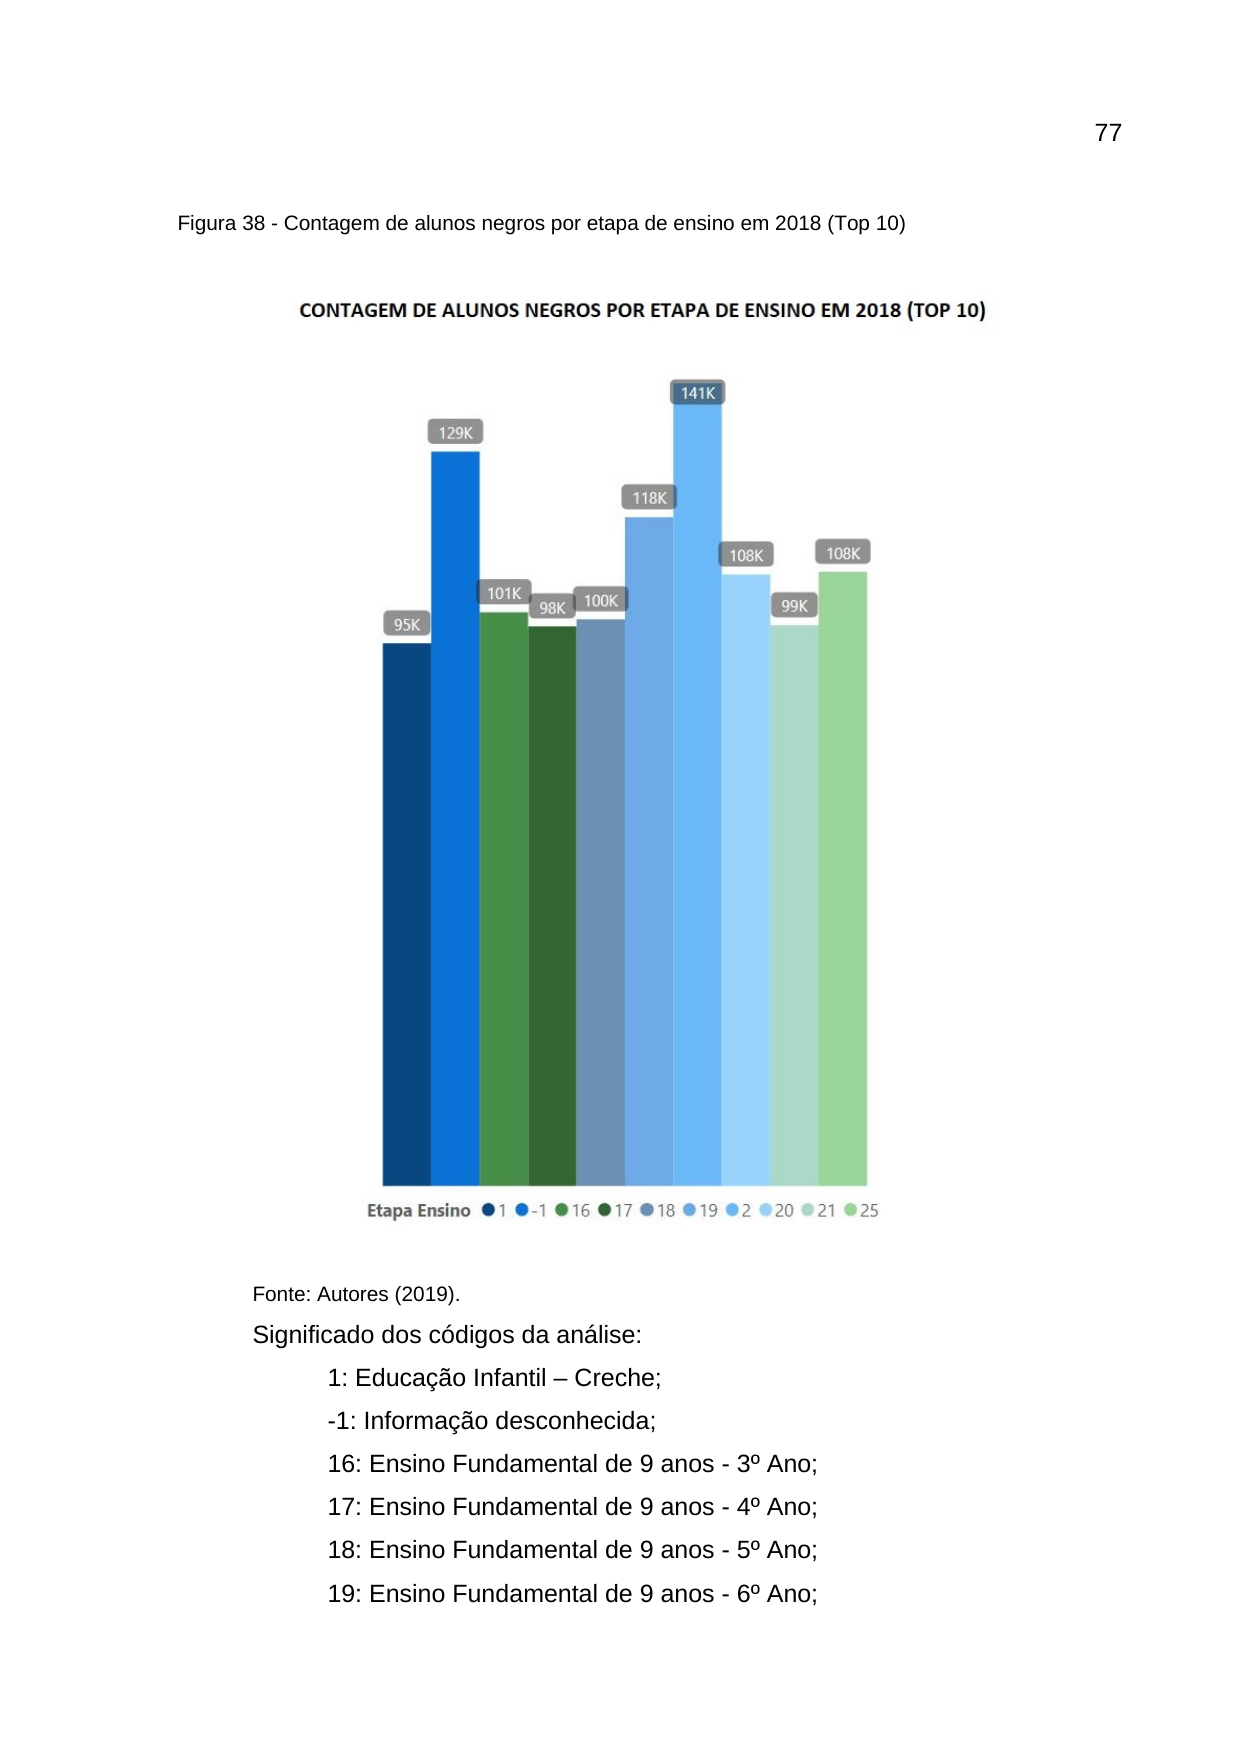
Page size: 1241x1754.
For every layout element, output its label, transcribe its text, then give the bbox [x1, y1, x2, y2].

text Figura 38 - Contagem de alunos negros por etapa de ensino em 2018 (Top 10) [177, 211, 1122, 234]
text Significado dos códigos da análise: [177, 1320, 1122, 1349]
text 1: Educação Infantil – Creche; [177, 1363, 1122, 1392]
picture [177, 252, 1117, 1268]
text Fonte: Autores (2019). [177, 1282, 1122, 1306]
text -1: Informação desconhecida; [252, 1406, 1122, 1435]
text 16: Ensino Fundamental de 9 anos - 3º Ano; [252, 1449, 1122, 1478]
text 17: Ensino Fundamental de 9 anos - 4º Ano; [252, 1492, 1122, 1521]
text 19: Ensino Fundamental de 9 anos - 6º Ano; [177, 1579, 1122, 1607]
text 18: Ensino Fundamental de 9 anos - 5º Ano; [252, 1536, 1122, 1564]
